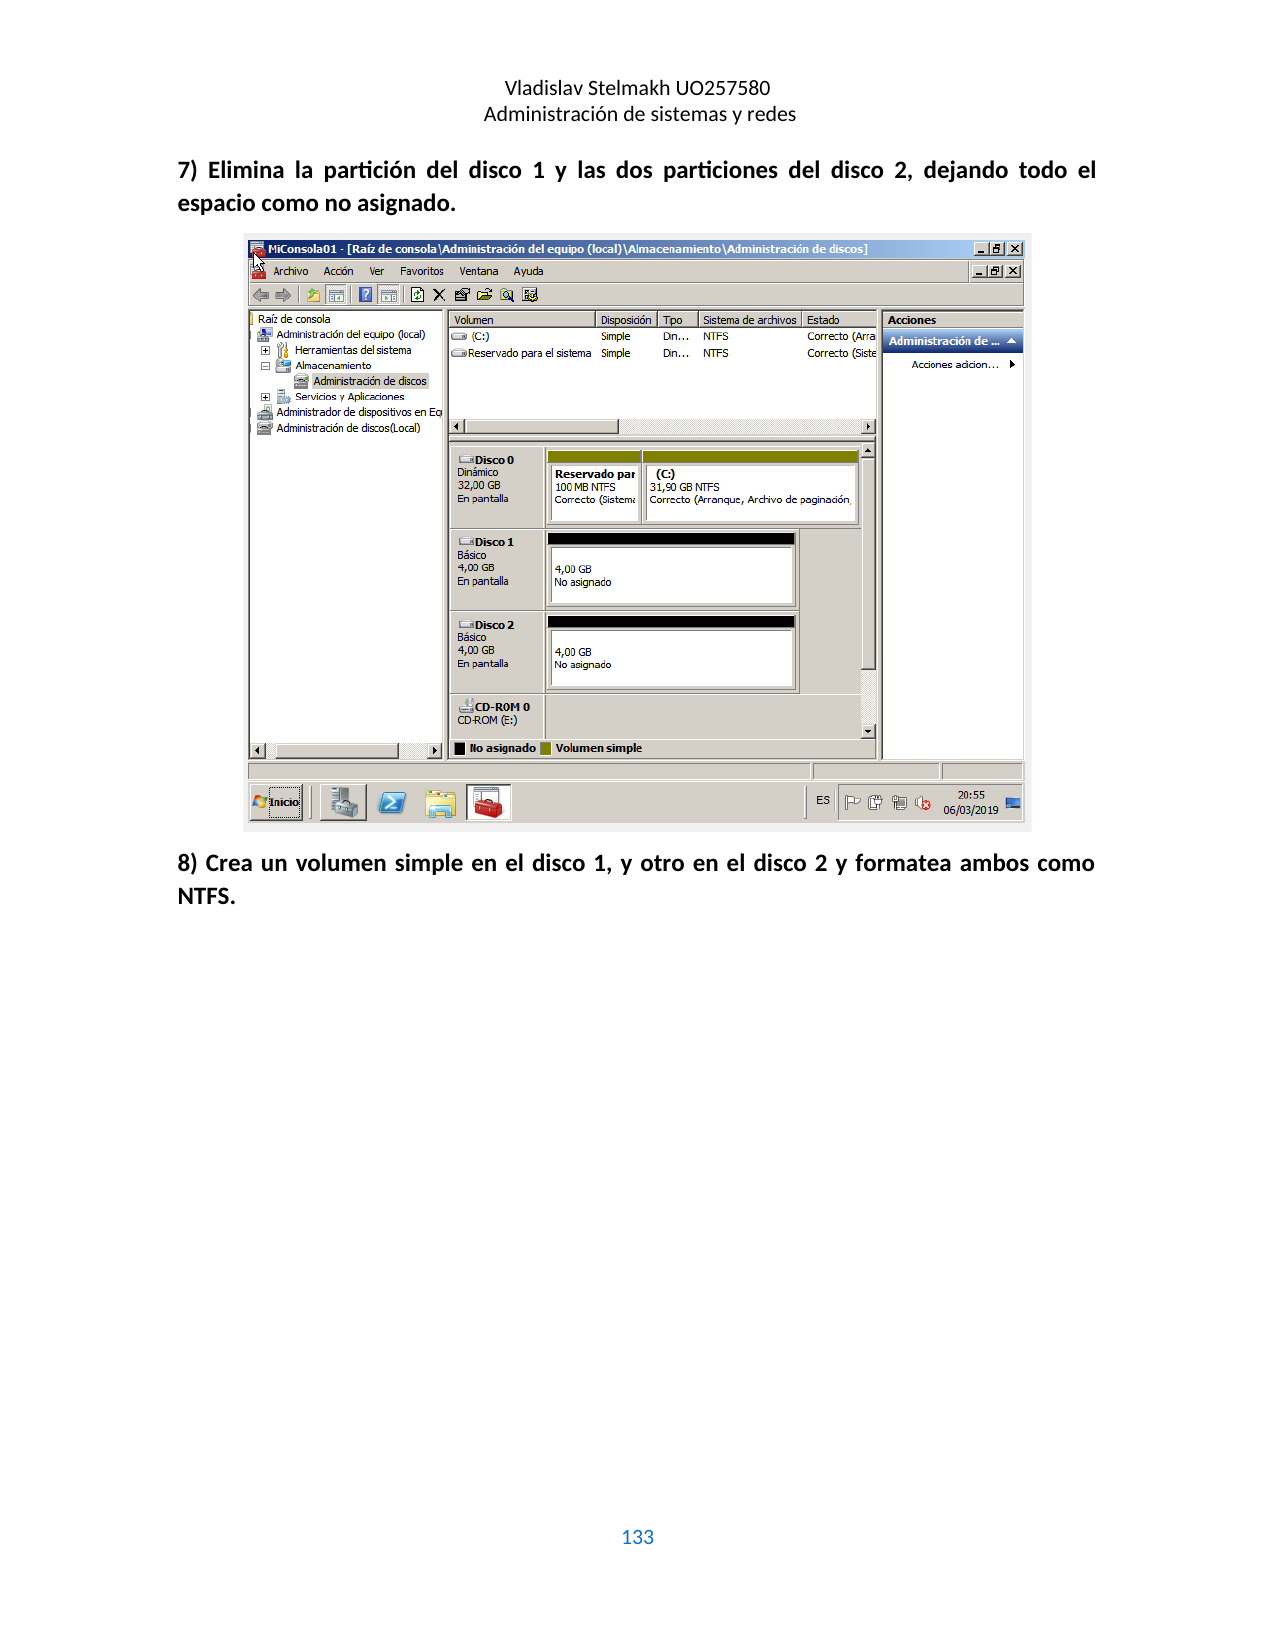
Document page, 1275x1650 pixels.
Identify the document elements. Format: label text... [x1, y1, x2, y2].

text 7) Elimina la partición del disco 1 y las dos particiones del disco 2, dejando todo el espacio como no asignado. [177, 154, 1098, 218]
picture [243, 233, 1032, 832]
text 8) Crea un volumen simple en el disco 1, y otro en el disco 2 y formatea ambos como NTFS. [177, 847, 1098, 911]
